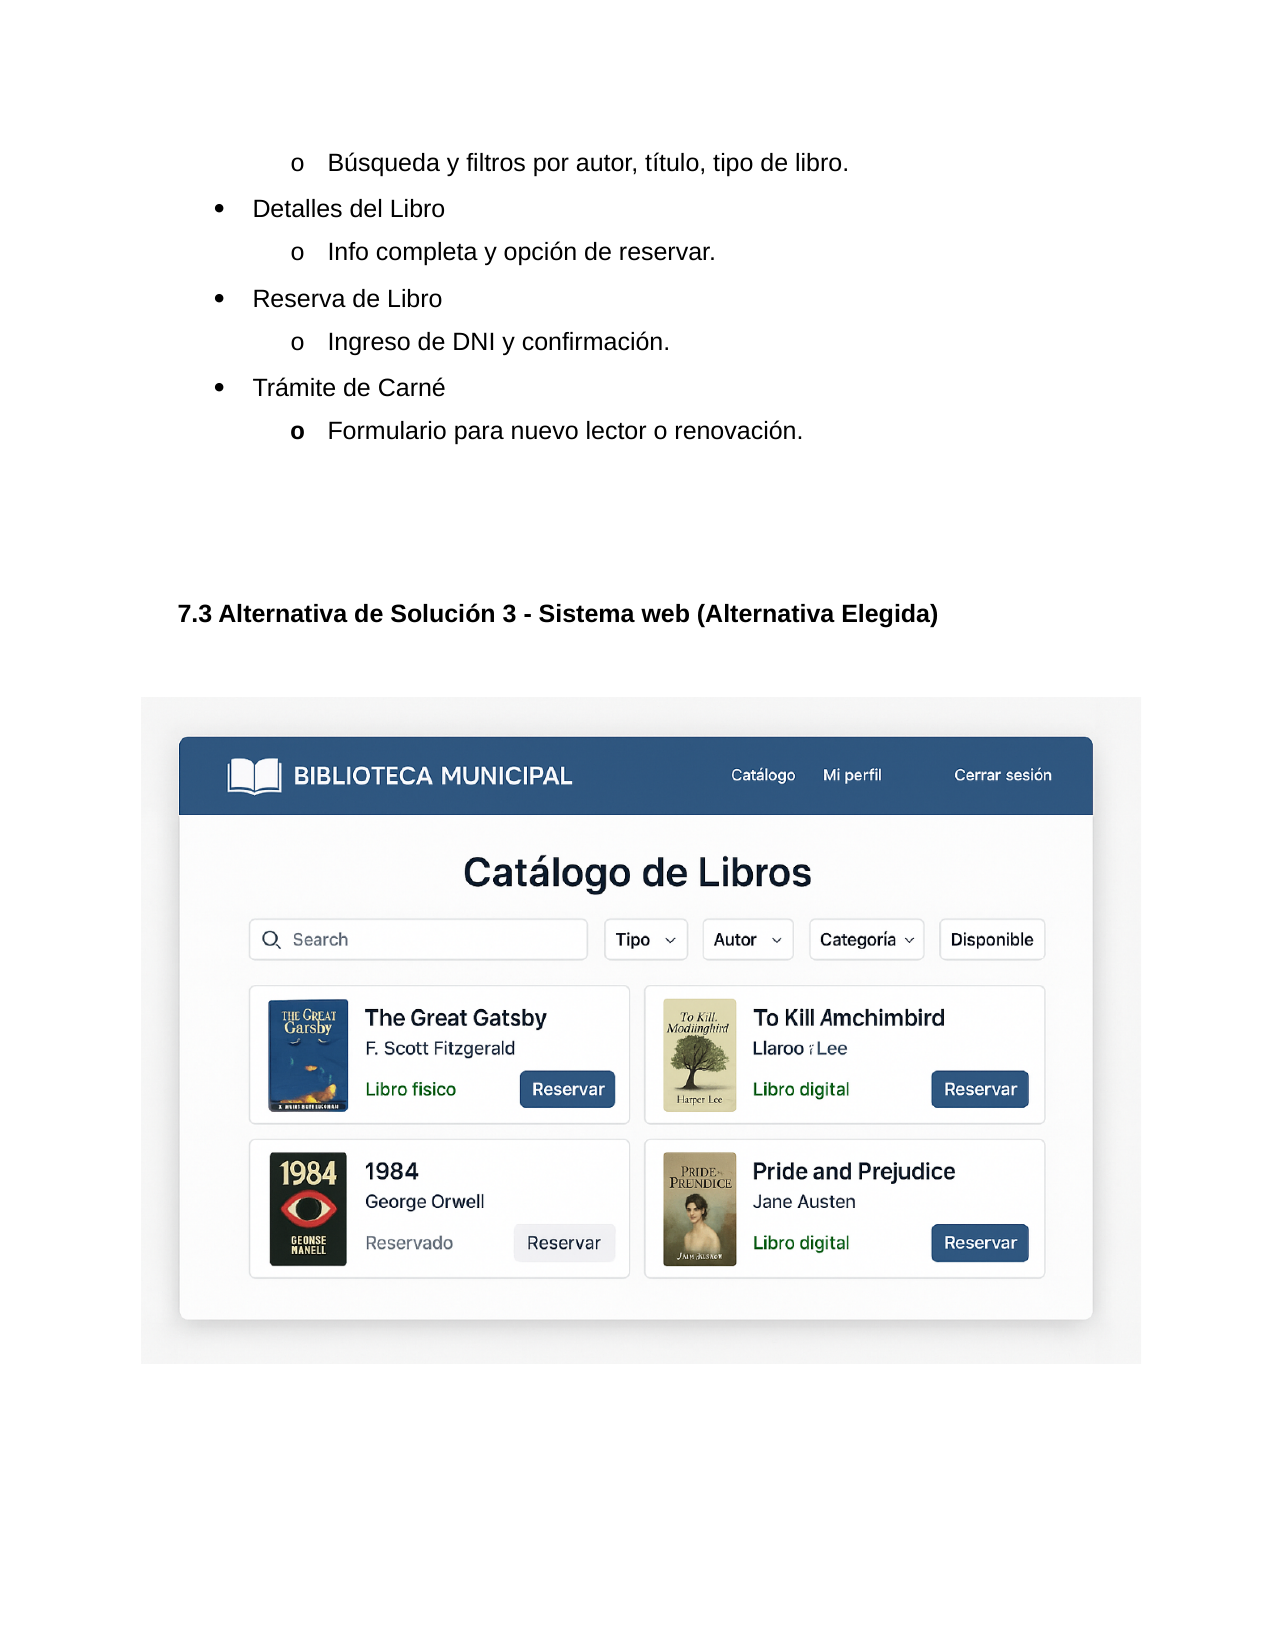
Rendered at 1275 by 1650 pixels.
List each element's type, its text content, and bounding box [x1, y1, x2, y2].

list Ingreso de DNI y confirmación. [290, 327, 1098, 358]
text 7.3 Alternativa de Solución 3 - Sistema web (Alternativa Elegida) [177, 599, 1098, 628]
list Reserva de Libro [215, 283, 1098, 312]
list Info completa y opción de reservar. [290, 237, 1098, 268]
list Formulario para nuevo lector o renovación. [290, 416, 1098, 447]
list Búsqueda y filtros por autor, título, tipo de libro. [290, 148, 1098, 178]
picture [141, 697, 1142, 1364]
list Trámite de Carné [215, 373, 1098, 402]
list Detalles del Libro [215, 194, 1098, 223]
